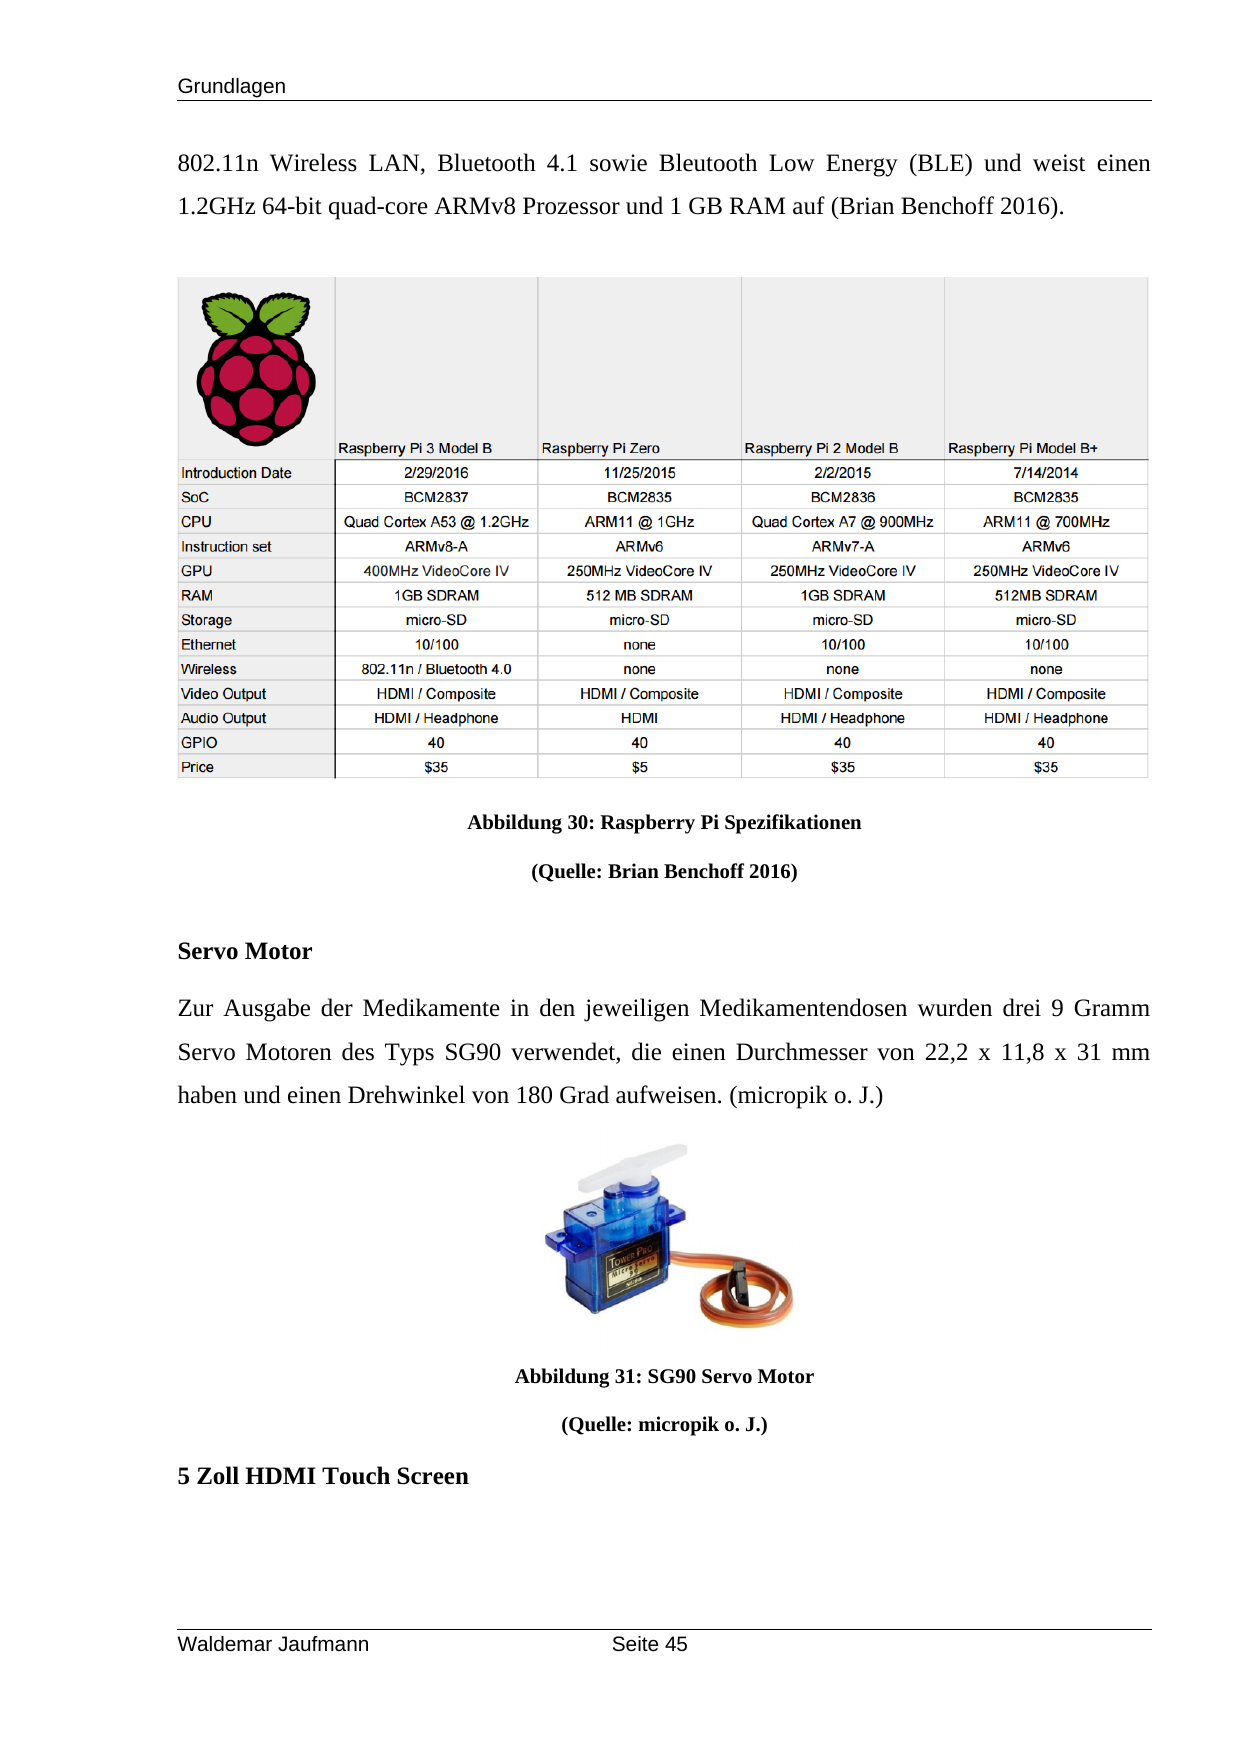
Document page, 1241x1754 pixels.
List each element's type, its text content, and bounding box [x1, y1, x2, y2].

picture [177, 277, 1152, 784]
text (Quelle: Brian Benchoff 2016) [177, 859, 1152, 883]
picture [530, 1122, 799, 1352]
text (Quelle: micropik o. J.) [177, 1412, 1152, 1436]
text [177, 148, 1152, 219]
text 5 Zoll HDMI Touch Screen [177, 1461, 1152, 1489]
text Zur Ausgabe der Medikamente in den jeweiligen Medikamentendosen wurden drei 9 Gramm Servo Motoren des Typs SG90 verwendet, die einen Durchmesser von 22,2 x 11,8 x 31 mm haben und einen Drehwinkel von 180 Grad aufweisen. (micropik o. J.) [177, 993, 1152, 1108]
text Servo Motor [177, 936, 1152, 965]
